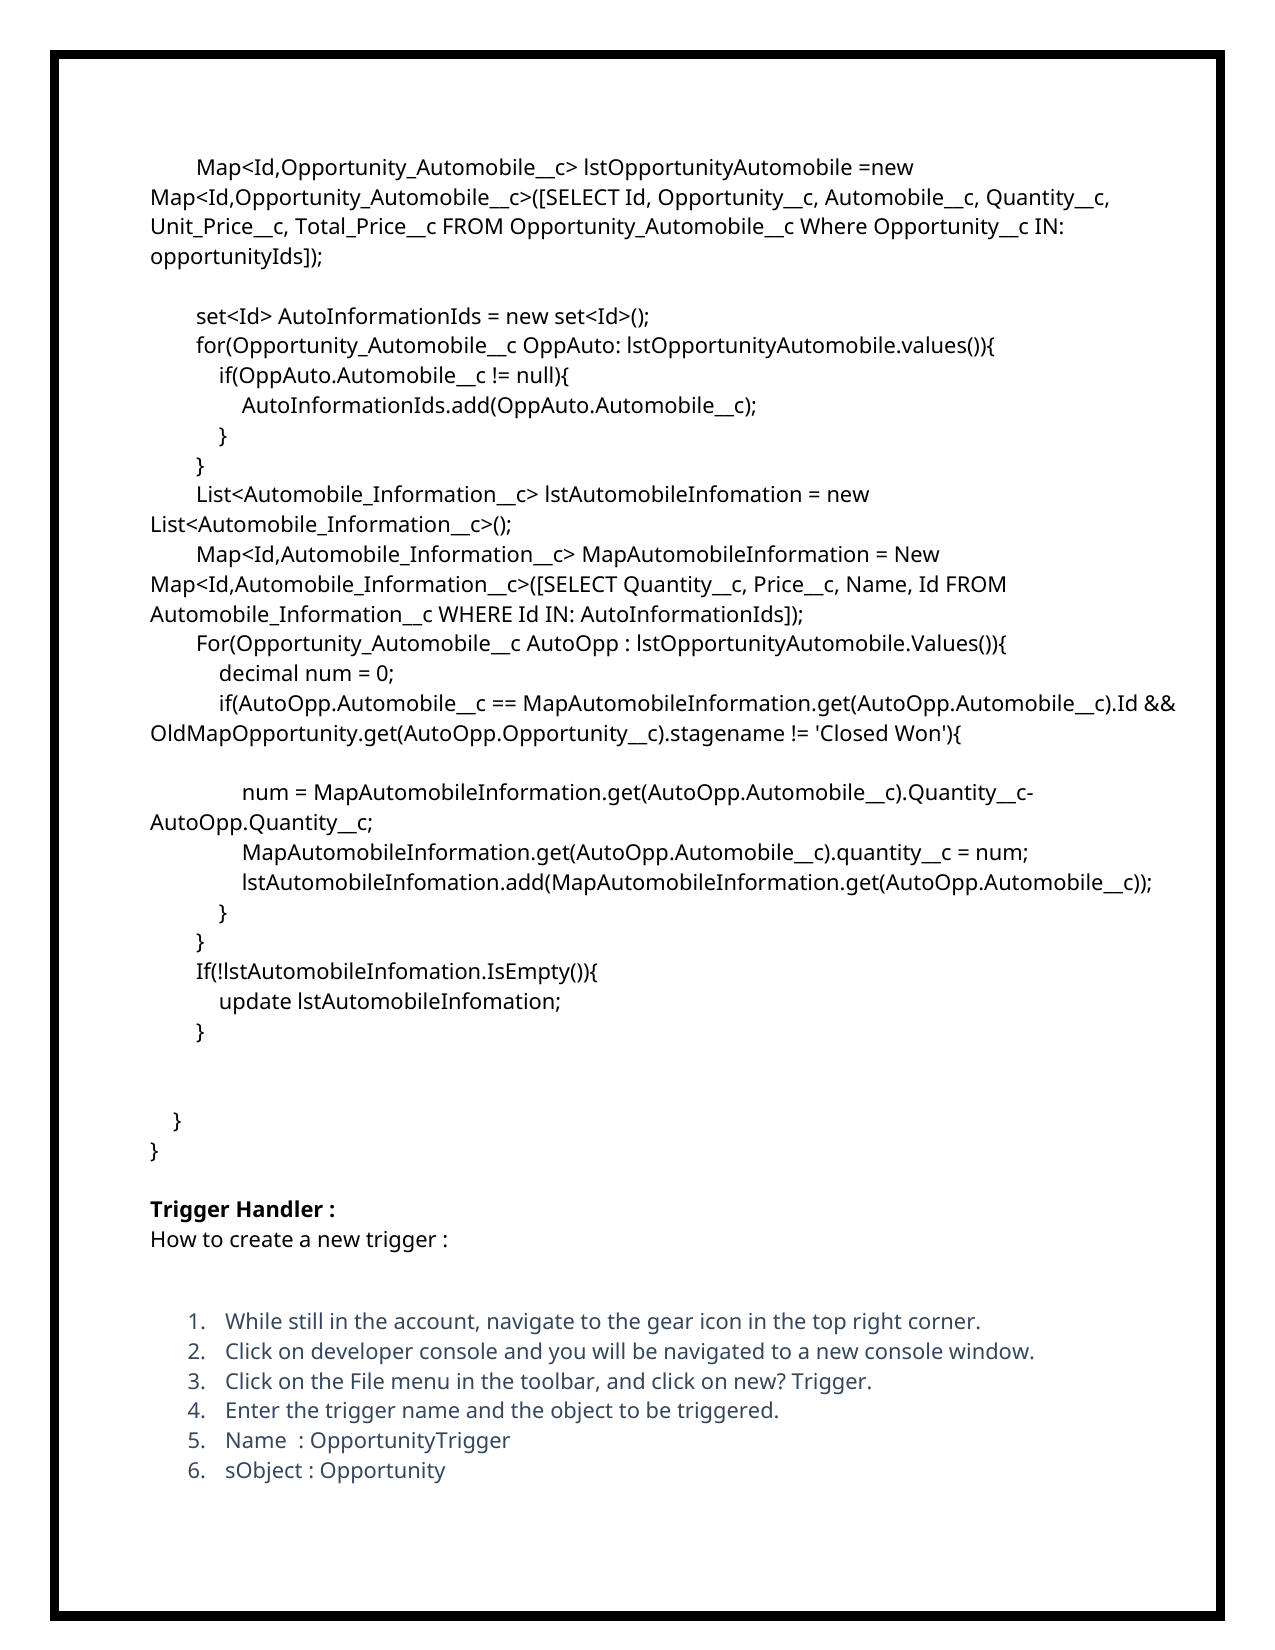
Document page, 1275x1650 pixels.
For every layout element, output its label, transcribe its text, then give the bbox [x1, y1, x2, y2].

list Click on the File menu in the toolbar, and click on new? Trigger. [187, 1366, 1196, 1396]
list sObject : Opportunity [187, 1455, 1196, 1485]
text } [150, 1016, 1196, 1046]
text lstAutomobileInfomation.add(MapAutomobileInformation.get(AutoOpp.Automobile__c)); [150, 867, 1196, 897]
text decimal num = 0; [150, 658, 1196, 688]
text For(Opportunity_Automobile__c AutoOpp : lstOpportunityAutomobile.Values()){ [150, 628, 1196, 658]
text } [150, 926, 1196, 956]
list Name : OpportunityTrigger [187, 1425, 1196, 1455]
text Trigger Handler : [150, 1165, 1196, 1224]
text How to create a new trigger : [150, 1224, 1196, 1254]
text num = MapAutomobileInformation.get(AutoOpp.Automobile__c).Quantity__c- AutoOpp.Quantity__c; [150, 777, 1196, 837]
text } [150, 897, 1196, 926]
text } [150, 420, 1196, 450]
text List<Automobile_Information__c> lstAutomobileInfomation = new List<Automobile_Information__c>(); [150, 479, 1196, 539]
text if(AutoOpp.Automobile__c == MapAutomobileInformation.get(AutoOpp.Automobile__c).Id && OldMapOpportunity.get(AutoOpp.Opportunity__c).stagename != 'Closed Won'){ [150, 688, 1196, 748]
text } [150, 1135, 1196, 1165]
list Enter the trigger name and the object to be triggered. [187, 1396, 1196, 1425]
text If(!lstAutomobileInfomation.IsEmpty()){ [150, 956, 1196, 986]
text for(Opportunity_Automobile__c OppAuto: lstOpportunityAutomobile.values()){ [150, 331, 1196, 360]
list While still in the account, navigate to the gear icon in the top right corner. [187, 1306, 1196, 1336]
list Click on developer console and you will be navigated to a new console window. [187, 1336, 1196, 1366]
text update lstAutomobileInfomation; [150, 986, 1196, 1016]
text set<Id> AutoInformationIds = new set<Id>(); [150, 301, 1196, 331]
text Map<Id,Automobile_Information__c> MapAutomobileInformation = New Map<Id,Automobile_Information__c>([SELECT Quantity__c, Price__c, Name, Id FROM Automobile_Information__c WHERE Id IN: AutoInformationIds]); [150, 539, 1196, 628]
text MapAutomobileInformation.get(AutoOpp.Automobile__c).quantity__c = num; [150, 837, 1196, 867]
text } [150, 450, 1196, 479]
text } [150, 1105, 1196, 1135]
text if(OppAuto.Automobile__c != null){ [150, 360, 1196, 390]
text AutoInformationIds.add(OppAuto.Automobile__c); [150, 390, 1196, 420]
text Map<Id,Opportunity_Automobile__c> lstOpportunityAutomobile =new Map<Id,Opportunity_Automobile__c>([SELECT Id, Opportunity__c, Automobile__c, Quantity__c, Unit_Price__c, Total_Price__c FROM Opportunity_Automobile__c Where Opportunity__c IN: opportunityIds]); [150, 152, 1196, 271]
